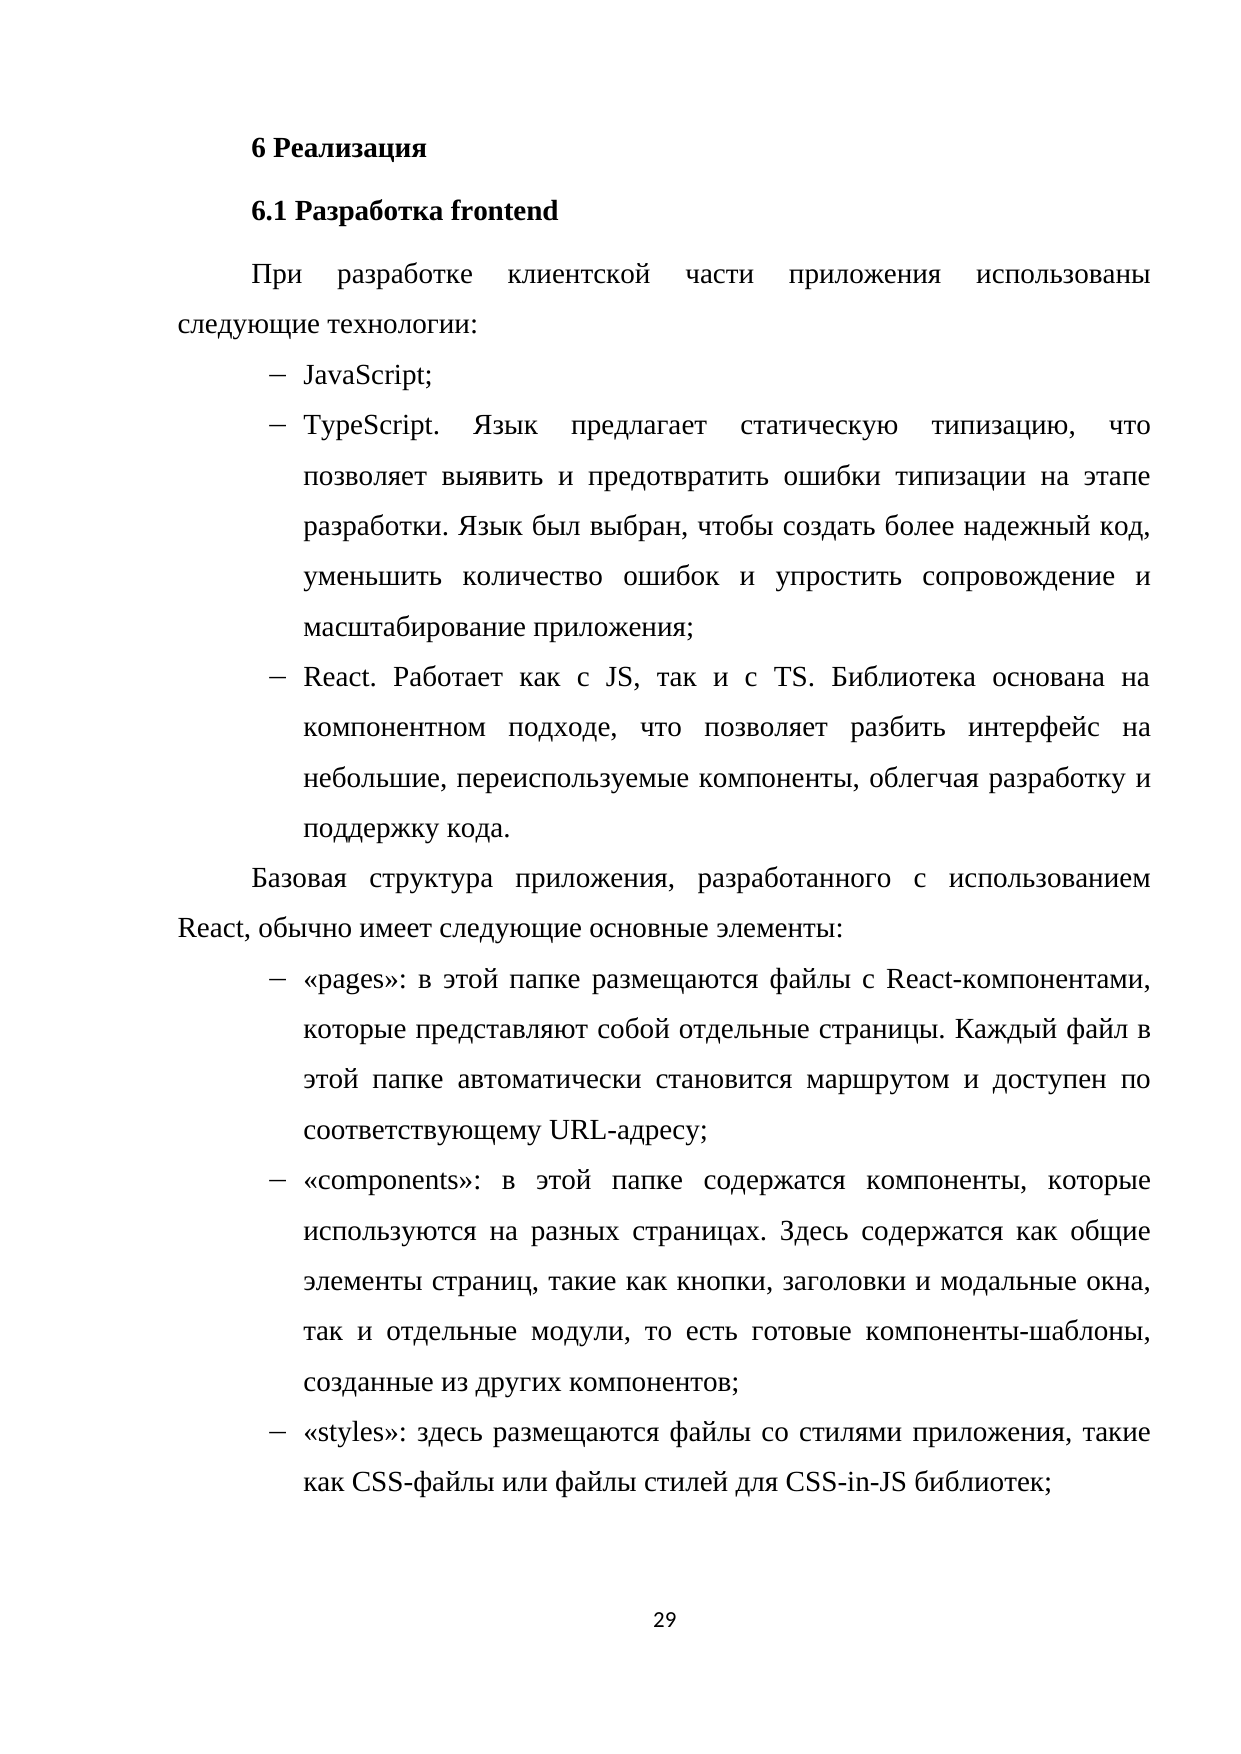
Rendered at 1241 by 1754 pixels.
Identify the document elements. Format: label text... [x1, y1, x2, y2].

text React. Работает как с JS, так и с TS. Библиотека основана на компонентном подходе, что позволяет разбить интерфейс на небольшие, переиспользуемые компоненты, облегчая разработку и поддержку кода. [266, 659, 1152, 843]
text Базовая структура приложения, разработанного с использованием React, обычно имеет следующие основные элементы: [177, 860, 1152, 944]
text JavaScript; [266, 357, 1152, 391]
text Реализация [251, 131, 1152, 164]
text При разработке клиентской части приложения использованы следующие технологии: [177, 256, 1152, 340]
text «components»: в этой папке содержатся компоненты, которые используются на разных страницах. Здесь содержатся как общие элементы страниц, такие как кнопки, заголовки и модальные окна, так и отдельные модули, то есть готовые компоненты-шаблоны, созданные из других компонентов; [266, 1162, 1152, 1397]
text «styles»: здесь размещаются файлы со стилями приложения, такие как CSS-файлы или файлы стилей для CSS-in-JS библиотек; [266, 1414, 1152, 1498]
text «pages»: в этой папке размещаются файлы с React-компонентами, которые представляют собой отдельные страницы. Каждый файл в этой папке автоматически становится маршрутом и доступен по соответствующему URL-адресу; [266, 961, 1152, 1146]
text TypeScript. Язык предлагает статическую типизацию, что позволяет выявить и предотвратить ошибки типизации на этапе разработки. Язык был выбран, чтобы создать более надежный код, уменьшить количество ошибок и упростить сопровождение и масштабирование приложения; [266, 407, 1152, 642]
text Разработка frontend [251, 193, 1152, 227]
